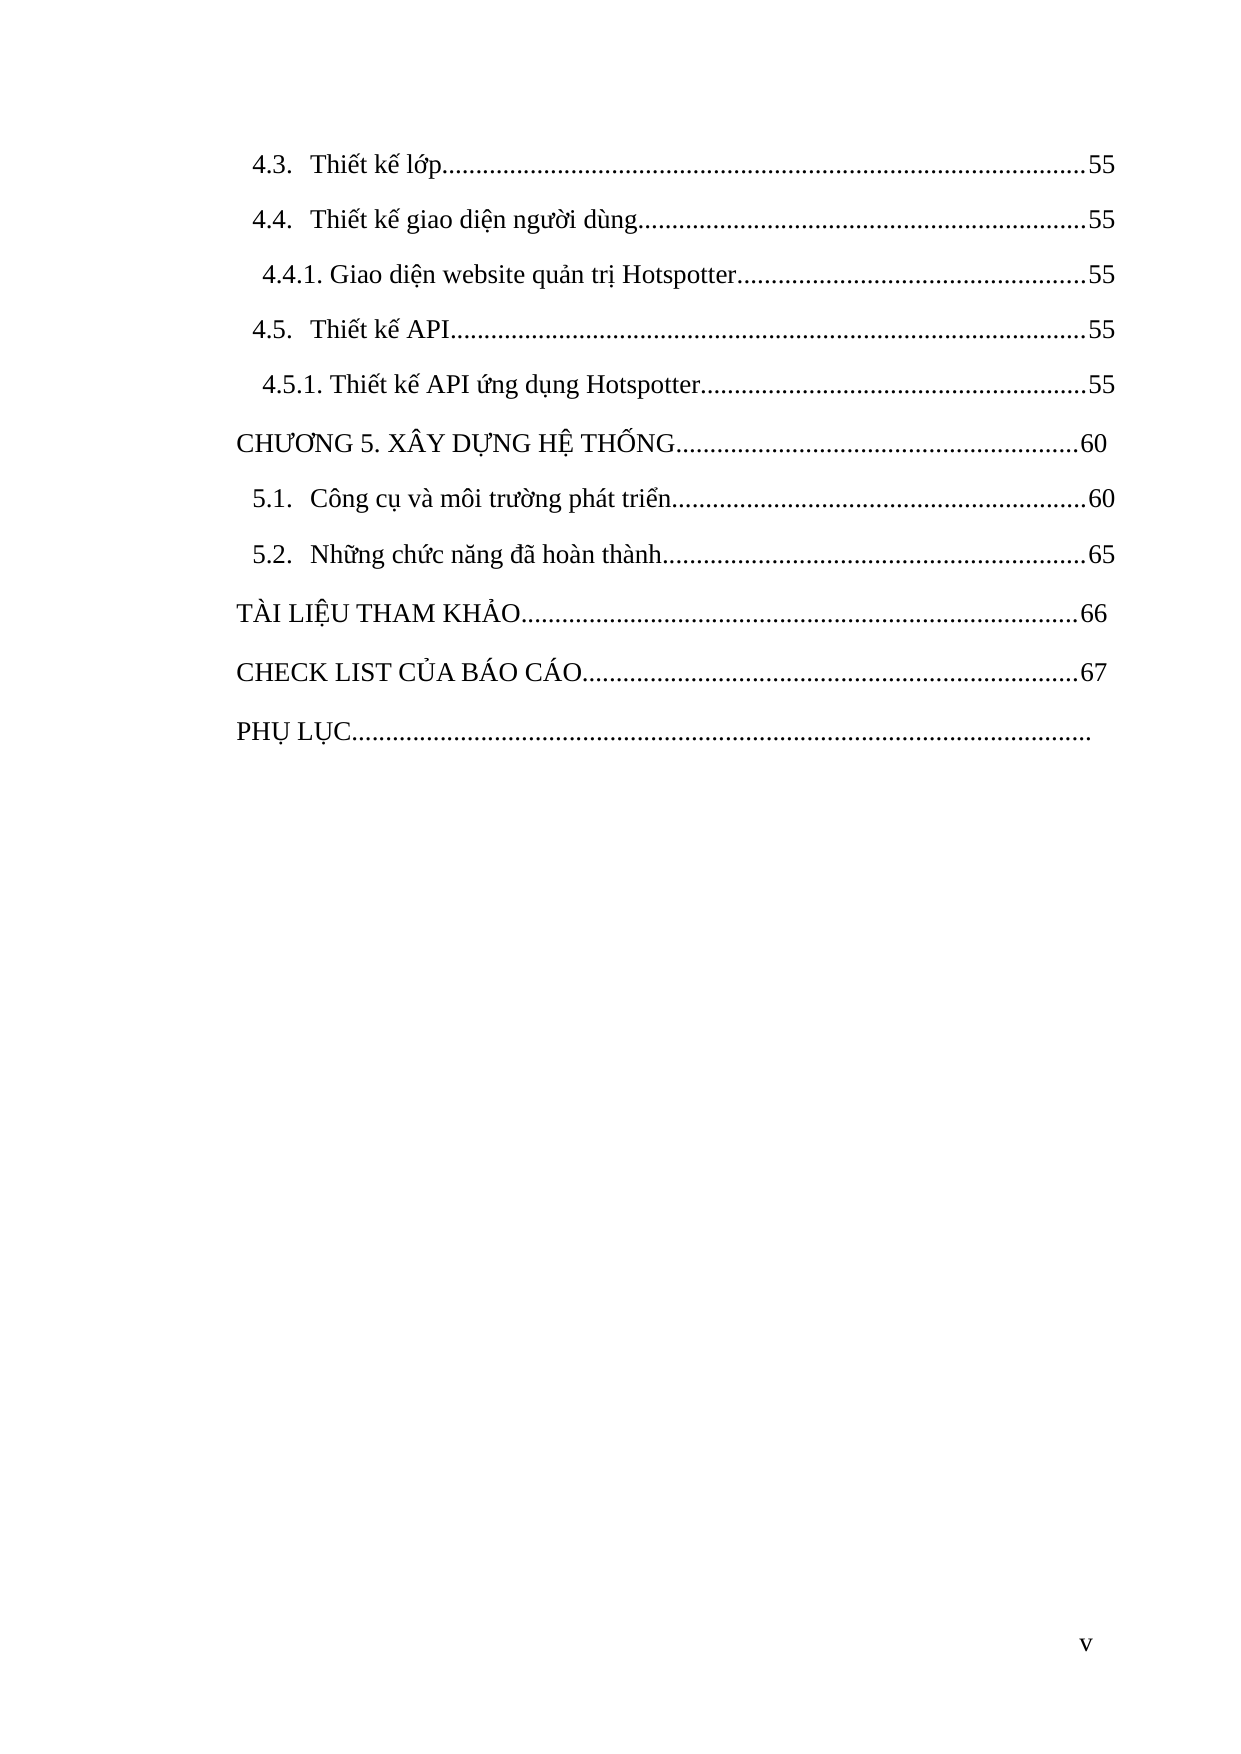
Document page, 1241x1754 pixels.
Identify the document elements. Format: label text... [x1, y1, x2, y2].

text 5.1. Công cụ và môi trường phát triển 60 [235, 482, 1092, 514]
text CHƯƠNG 5. XÂY DỰNG HỆ THỐNG 60 [236, 427, 1092, 459]
text TÀI LIỆU THAM KHẢO 66 [236, 597, 1092, 628]
text 4.5.1. Thiết kế API ứng dụng Hotspotter 55 [262, 368, 1092, 399]
text PHỤ LỤC 1 [236, 715, 1092, 747]
text 4.4.1. Giao diện website quản trị Hotspotter 55 [262, 258, 1092, 289]
text 4.3. Thiết kế lớp 55 [235, 148, 1092, 179]
text CHECK LIST CỦA BÁO CÁO 67 [236, 656, 1092, 687]
text 5.2. Những chức năng đã hoàn thành 65 [235, 538, 1092, 569]
text 4.4. Thiết kế giao diện người dùng 55 [235, 203, 1092, 234]
text 4.5. Thiết kế API 55 [235, 313, 1092, 344]
